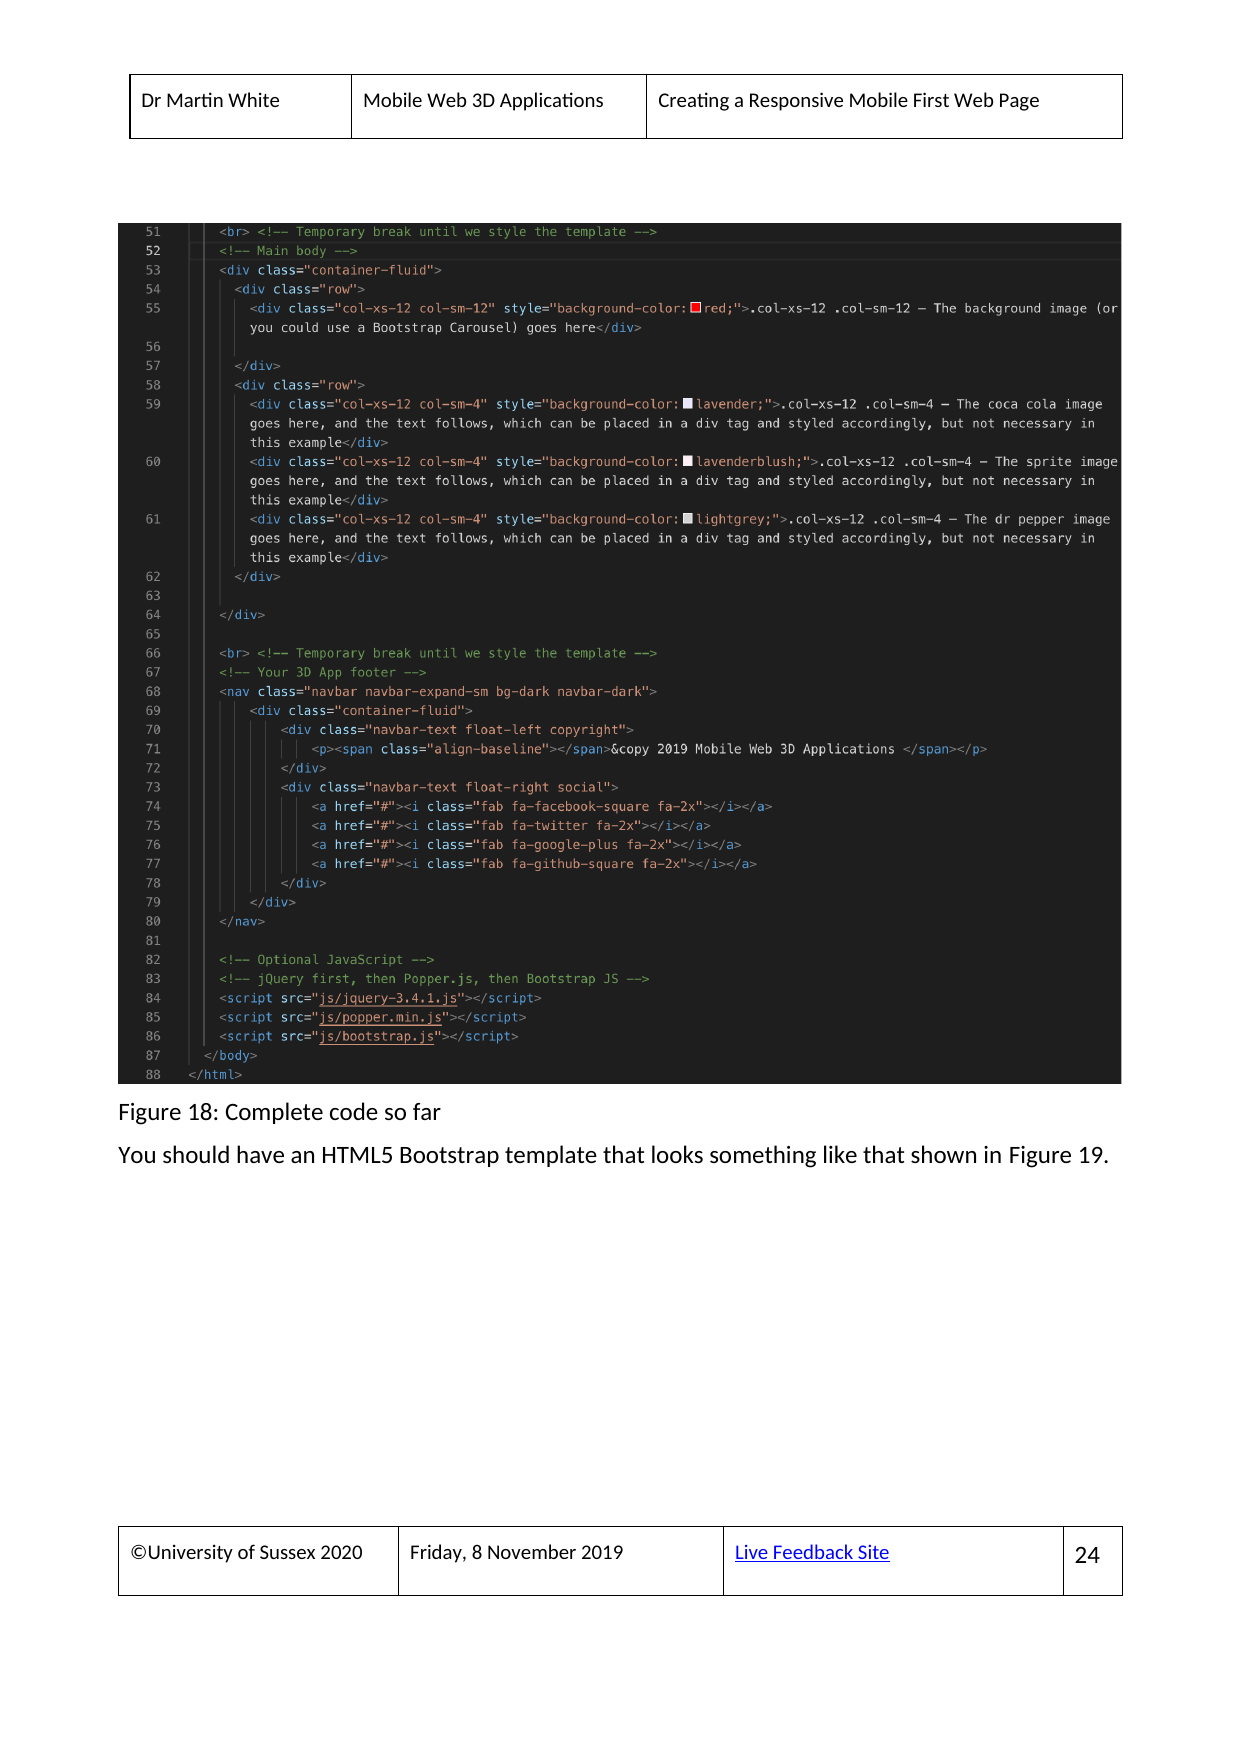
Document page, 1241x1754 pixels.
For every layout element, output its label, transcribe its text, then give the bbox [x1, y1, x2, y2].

picture [118, 223, 1122, 1084]
text Figure 18: Complete code so far [118, 1096, 1122, 1127]
text You should have an HTML5 Bootstrap template that looks something like that shown in Figure 19. [118, 1139, 1122, 1170]
